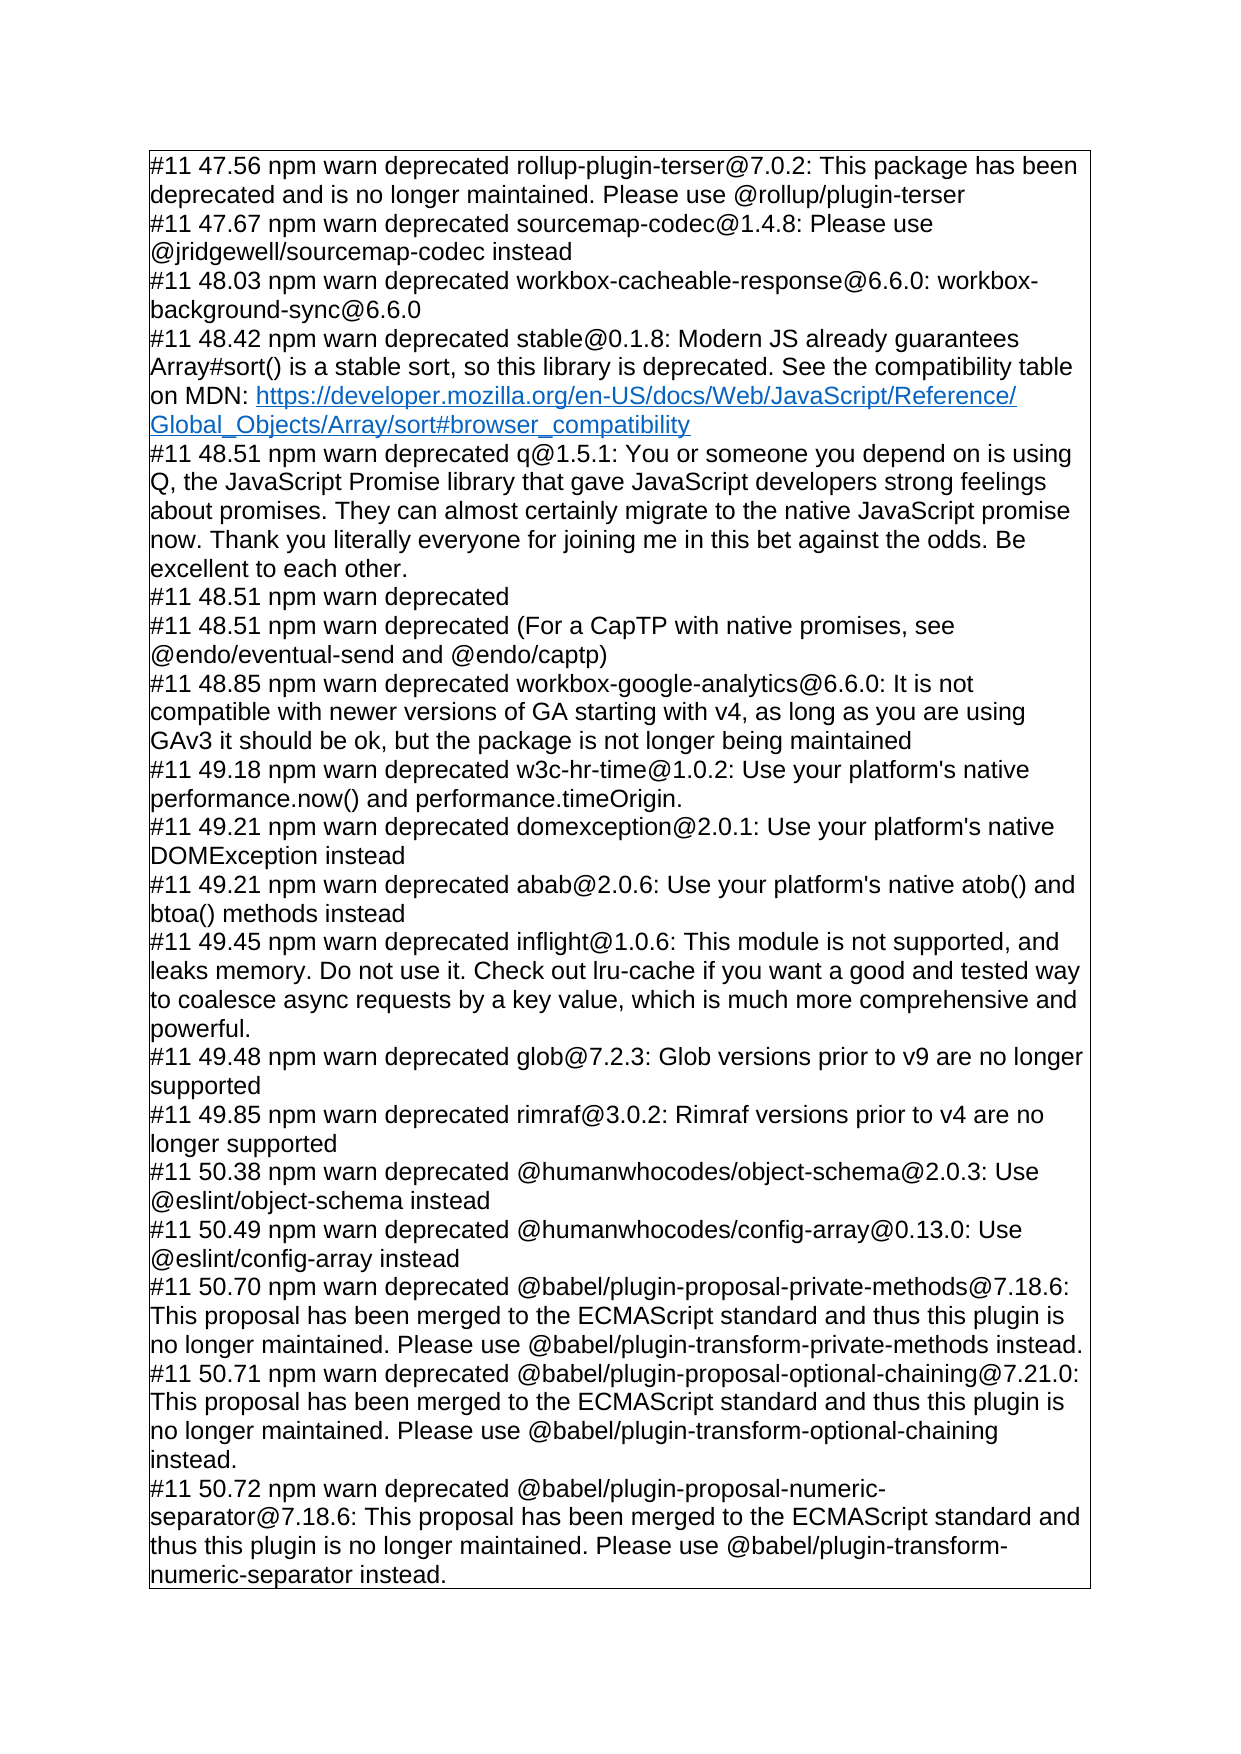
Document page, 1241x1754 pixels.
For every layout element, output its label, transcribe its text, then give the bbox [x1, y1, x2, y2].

text #11 48.51 npm warn deprecated q@1.5.1: You or someone you depend on is using Q, the JavaScript Promise library that gave JavaScript developers strong feelings about promises. They can almost certainly migrate to the native JavaScript promise now. Thank you literally everyone for joining me in this bet against the odds. Be excellent to each other. [150, 438, 1090, 582]
text #11 50.71 npm warn deprecated @babel/plugin-proposal-optional-chaining@7.21.0: This proposal has been merged to the ECMAScript standard and thus this plugin is no longer maintained. Please use @babel/plugin-transform-optional-chaining instead. [150, 1358, 1090, 1472]
text #11 47.56 npm warn deprecated rollup-plugin-terser@7.0.2: This package has been deprecated and is no longer maintained. Please use @rollup/plugin-terser [150, 151, 1090, 208]
text #11 47.67 npm warn deprecated sourcemap-codec@1.4.8: Please use @jridgewell/sourcemap-codec instead [150, 208, 1090, 266]
text #11 49.85 npm warn deprecated rimraf@3.0.2: Rimraf versions prior to v4 are no longer supported [150, 1100, 1090, 1157]
text #11 49.21 npm warn deprecated domexception@2.0.1: Use your platform's native DOMException instead [150, 812, 1090, 870]
text #11 50.70 npm warn deprecated @babel/plugin-proposal-private-methods@7.18.6: This proposal has been merged to the ECMAScript standard and thus this plugin is no longer maintained. Please use @babel/plugin-transform-private-methods instead. [150, 1272, 1090, 1358]
text #11 48.03 npm warn deprecated workbox-cacheable-response@6.6.0: workbox-background-sync@6.6.0 [150, 266, 1090, 323]
text #11 48.42 npm warn deprecated stable@0.1.8: Modern JS already guarantees Array#sort() is a stable sort, so this library is deprecated. See the compatibility table on MDN: https://developer.mozilla.org/en-US/docs/Web/JavaScript/Reference/Global_Objects/Array/sort#browser_compatibility [150, 323, 1090, 438]
text #11 49.18 npm warn deprecated w3c-hr-time@1.0.2: Use your platform's native performance.now() and performance.timeOrigin. [150, 755, 1090, 812]
text #11 48.51 npm warn deprecated [150, 582, 1090, 611]
text #11 49.21 npm warn deprecated abab@2.0.6: Use your platform's native atob() and btoa() methods instead [150, 870, 1090, 927]
text #11 50.38 npm warn deprecated @humanwhocodes/object-schema@2.0.3: Use @eslint/object-schema instead [150, 1157, 1090, 1215]
text #11 48.85 npm warn deprecated workbox-google-analytics@6.6.0: It is not compatible with newer versions of GA starting with v4, as long as you are using GAv3 it should be ok, but the package is not longer being maintained [150, 668, 1090, 755]
text #11 49.48 npm warn deprecated glob@7.2.3: Glob versions prior to v9 are no longer supported [150, 1042, 1090, 1100]
text #11 49.45 npm warn deprecated inflight@1.0.6: This module is not supported, and leaks memory. Do not use it. Check out lru-cache if you want a good and tested way to coalesce async requests by a key value, which is much more comprehensive and powerful. [150, 927, 1090, 1042]
text #11 48.51 npm warn deprecated (For a CapTP with native promises, see @endo/eventual-send and @endo/captp) [150, 611, 1090, 668]
text #11 50.72 npm warn deprecated @babel/plugin-proposal-numeric-separator@7.18.6: This proposal has been merged to the ECMAScript standard and thus this plugin is no longer maintained. Please use @babel/plugin-transform-numeric-separator instead. [150, 1472, 1090, 1588]
text #11 50.49 npm warn deprecated @humanwhocodes/config-array@0.13.0: Use @eslint/config-array instead [150, 1215, 1090, 1272]
